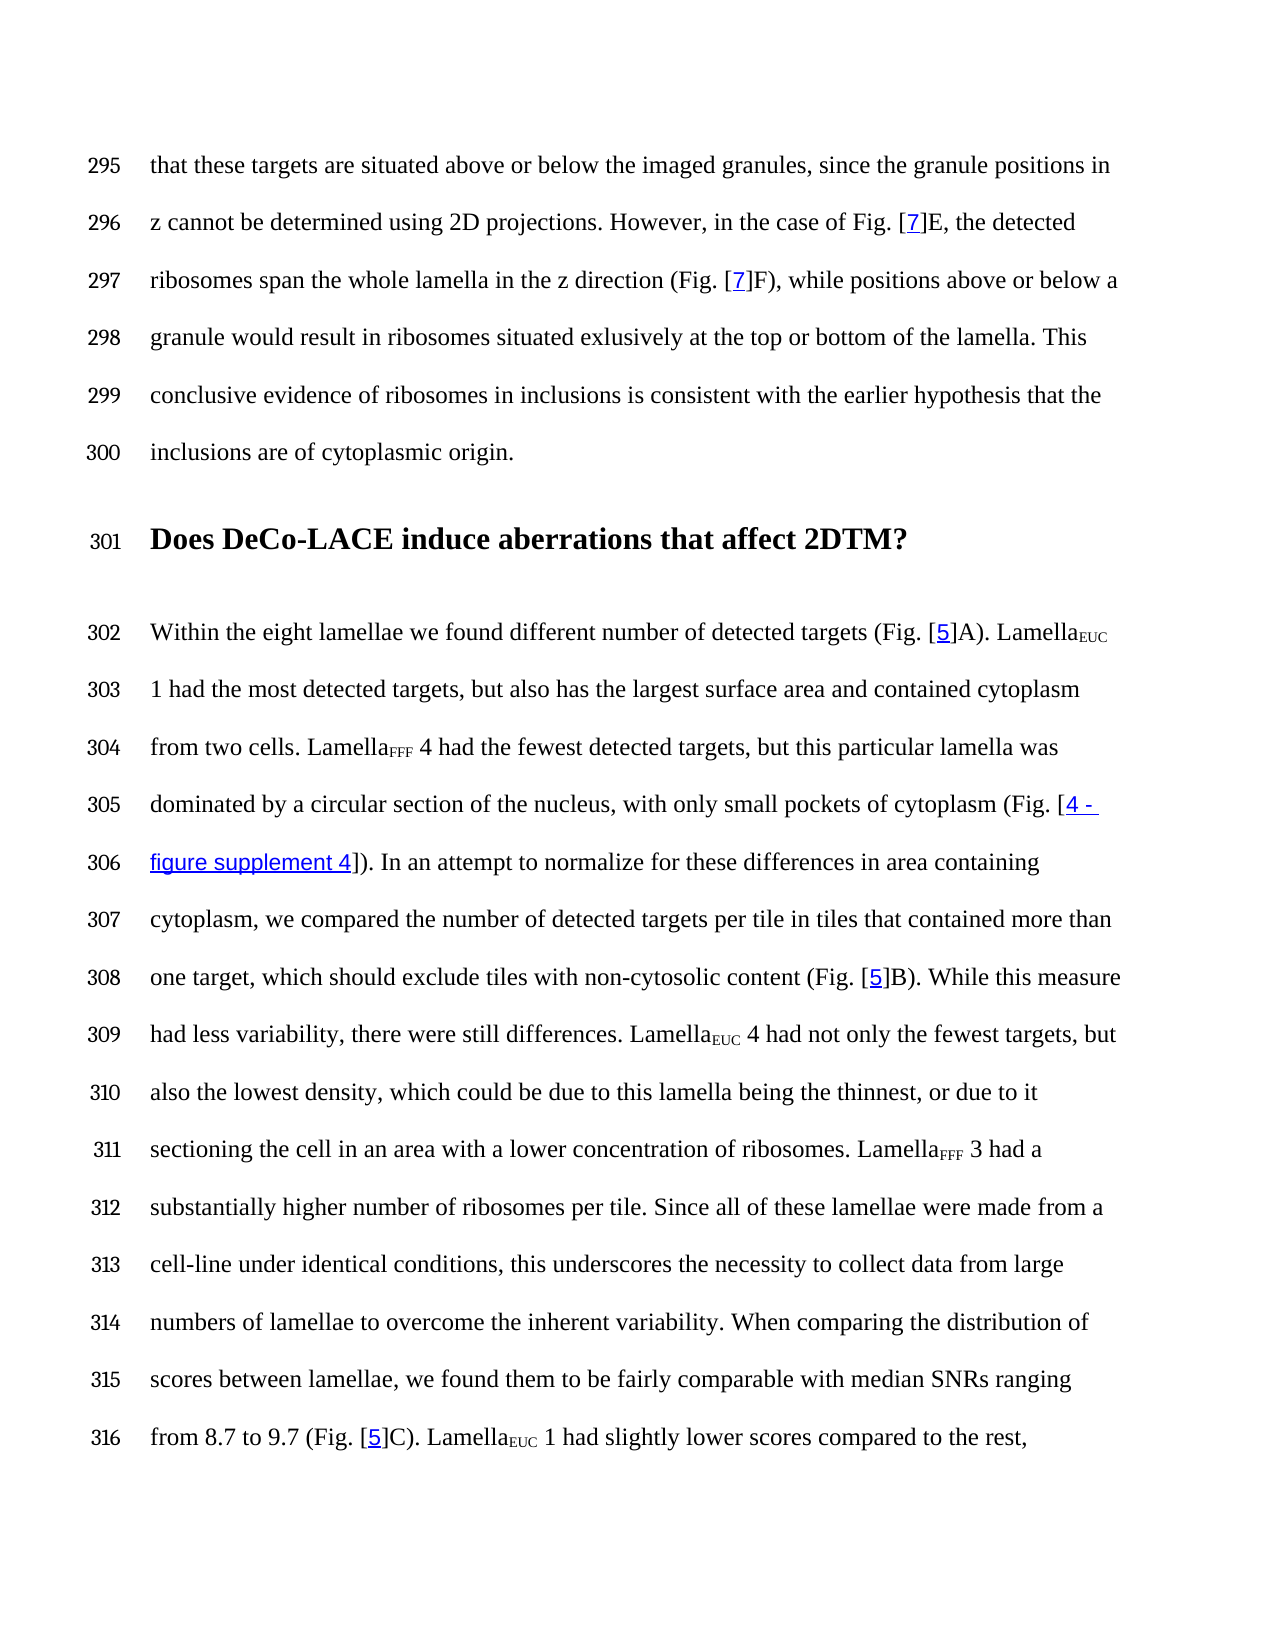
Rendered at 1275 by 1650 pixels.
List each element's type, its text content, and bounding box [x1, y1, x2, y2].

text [150, 150, 1125, 466]
subtitle Does DeCo-LACE induce aberrations that affect 2DTM? [150, 520, 1125, 556]
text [150, 617, 1125, 1451]
